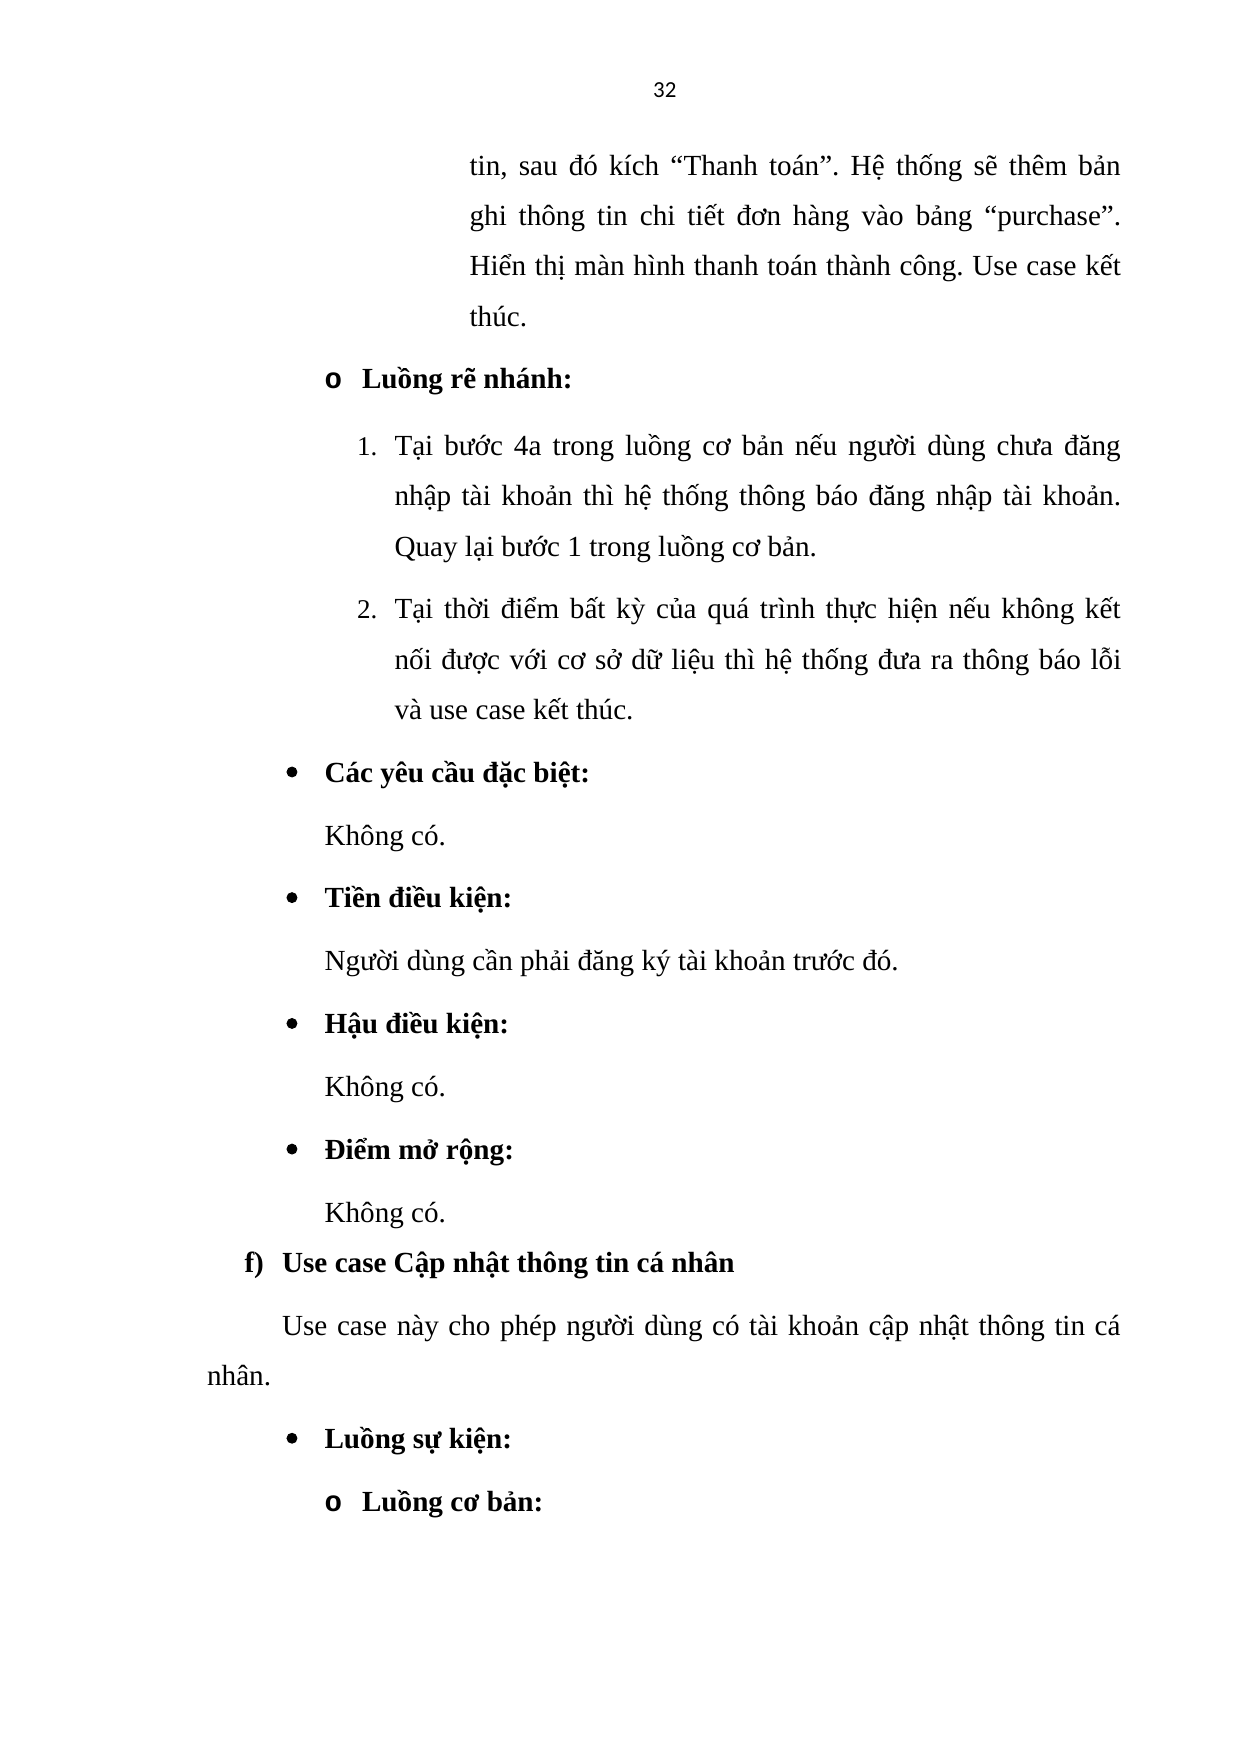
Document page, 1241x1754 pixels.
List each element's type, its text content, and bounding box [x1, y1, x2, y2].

list Điểm mở rộng: [287, 1132, 1122, 1166]
list Use case Cập nhật thông tin cá nhân [244, 1245, 1122, 1279]
text Người dùng cần phải đăng ký tài khoản trước đó. [249, 943, 1122, 977]
list Không có. [282, 1195, 1122, 1228]
list Tiền điều kiện: [287, 881, 1122, 914]
list Luồng rẽ nhánh: [324, 361, 1122, 397]
list Tại thời điểm bất kỳ của quá trình thực hiện nếu không kết nối được với cơ sở dữ liệu thì hệ thống đưa ra thông báo lỗi và use case kết thúc. [357, 591, 1122, 726]
text Use case này cho phép người dùng có tài khoản cập nhật thông tin cá nhân. [207, 1308, 1122, 1392]
text Không có. [249, 818, 1122, 851]
text Không có. [324, 1069, 1122, 1103]
list Luồng sự kiện: [287, 1421, 1122, 1455]
list Hậu điều kiện: [287, 1006, 1122, 1040]
list Các yêu cầu đặc biệt: [287, 755, 1122, 788]
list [432, 148, 1122, 332]
list Tại bước 4a trong luồng cơ bản nếu người dùng chưa đăng nhập tài khoản thì hệ thống thông báo đăng nhập tài khoản. Quay lại bước 1 trong luồng cơ bản. [357, 428, 1122, 562]
list Luồng cơ bản: [324, 1484, 1122, 1520]
